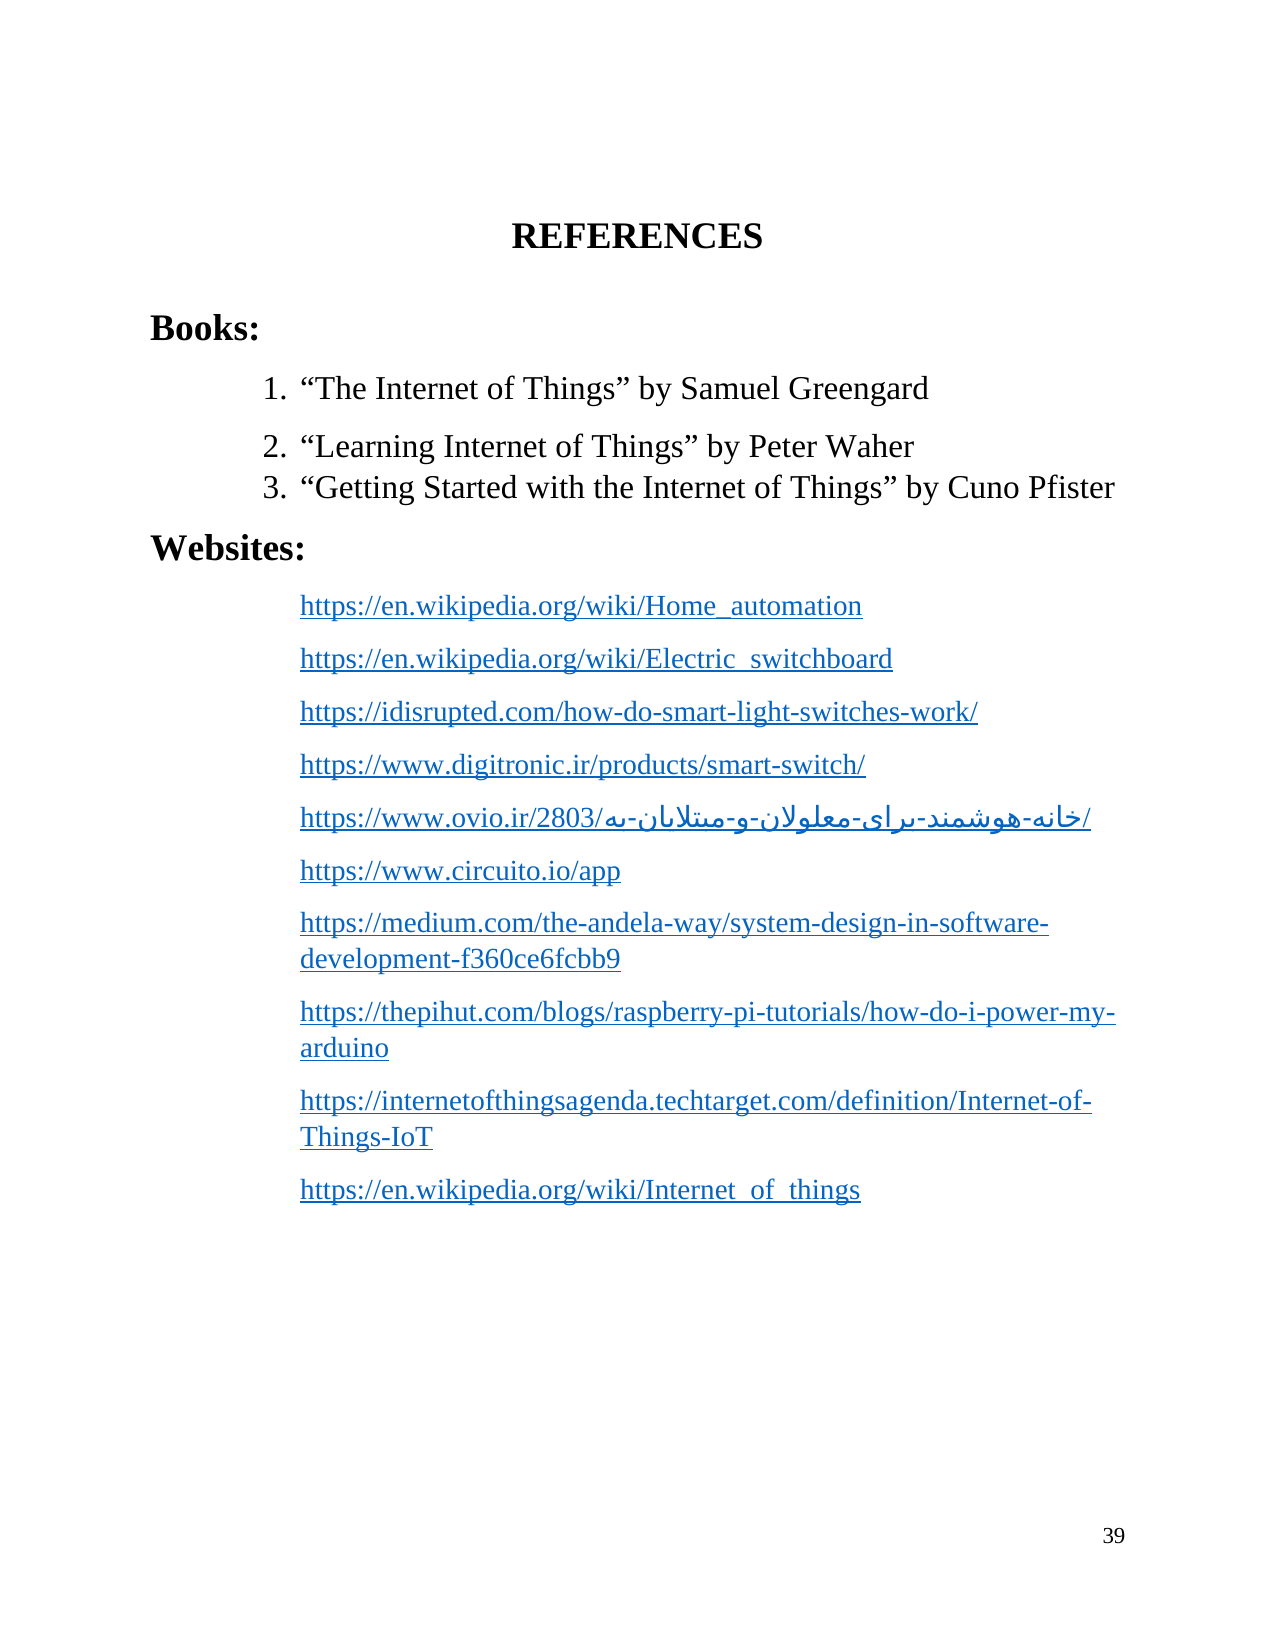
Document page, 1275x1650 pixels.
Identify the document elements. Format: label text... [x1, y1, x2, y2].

subtitle REFERENCES [150, 213, 1125, 257]
text https://en.wikipedia.org/wiki/Internet_of_things [300, 1172, 1125, 1206]
text https://en.wikipedia.org/wiki/Home_automation [300, 588, 1125, 622]
text https://www.digitronic.ir/products/smart-switch/ [300, 747, 1125, 781]
text Books: [150, 305, 1125, 348]
text Websites: [150, 525, 1125, 568]
list “Getting Started with the Internet of Things” by Cuno Pfister [262, 467, 1125, 506]
text https://www.circuito.io/app [300, 853, 1125, 886]
text https://en.wikipedia.org/wiki/Electric_switchboard [300, 641, 1125, 675]
text https://www.ovio.ir/2803/خانه-هوشمند-برای-معلولان-و-مبتلایان-به/ [300, 800, 1125, 833]
text https://thepihut.com/blogs/raspberry-pi-tutorials/how-do-i-power-my-arduino [300, 994, 1125, 1064]
text https://medium.com/the-andela-way/system-design-in-software-development-f360ce6fcbb9 [300, 906, 1125, 975]
text https://idisrupted.com/how-do-smart-light-switches-work/ [300, 694, 1125, 728]
text https://internetofthingsagenda.techtarget.com/definition/Internet-of-Things-IoT [300, 1083, 1125, 1153]
list “The Internet of Things” by Samuel Greengard [262, 368, 1125, 407]
list “Learning Internet of Things” by Peter Waher [262, 426, 1125, 464]
